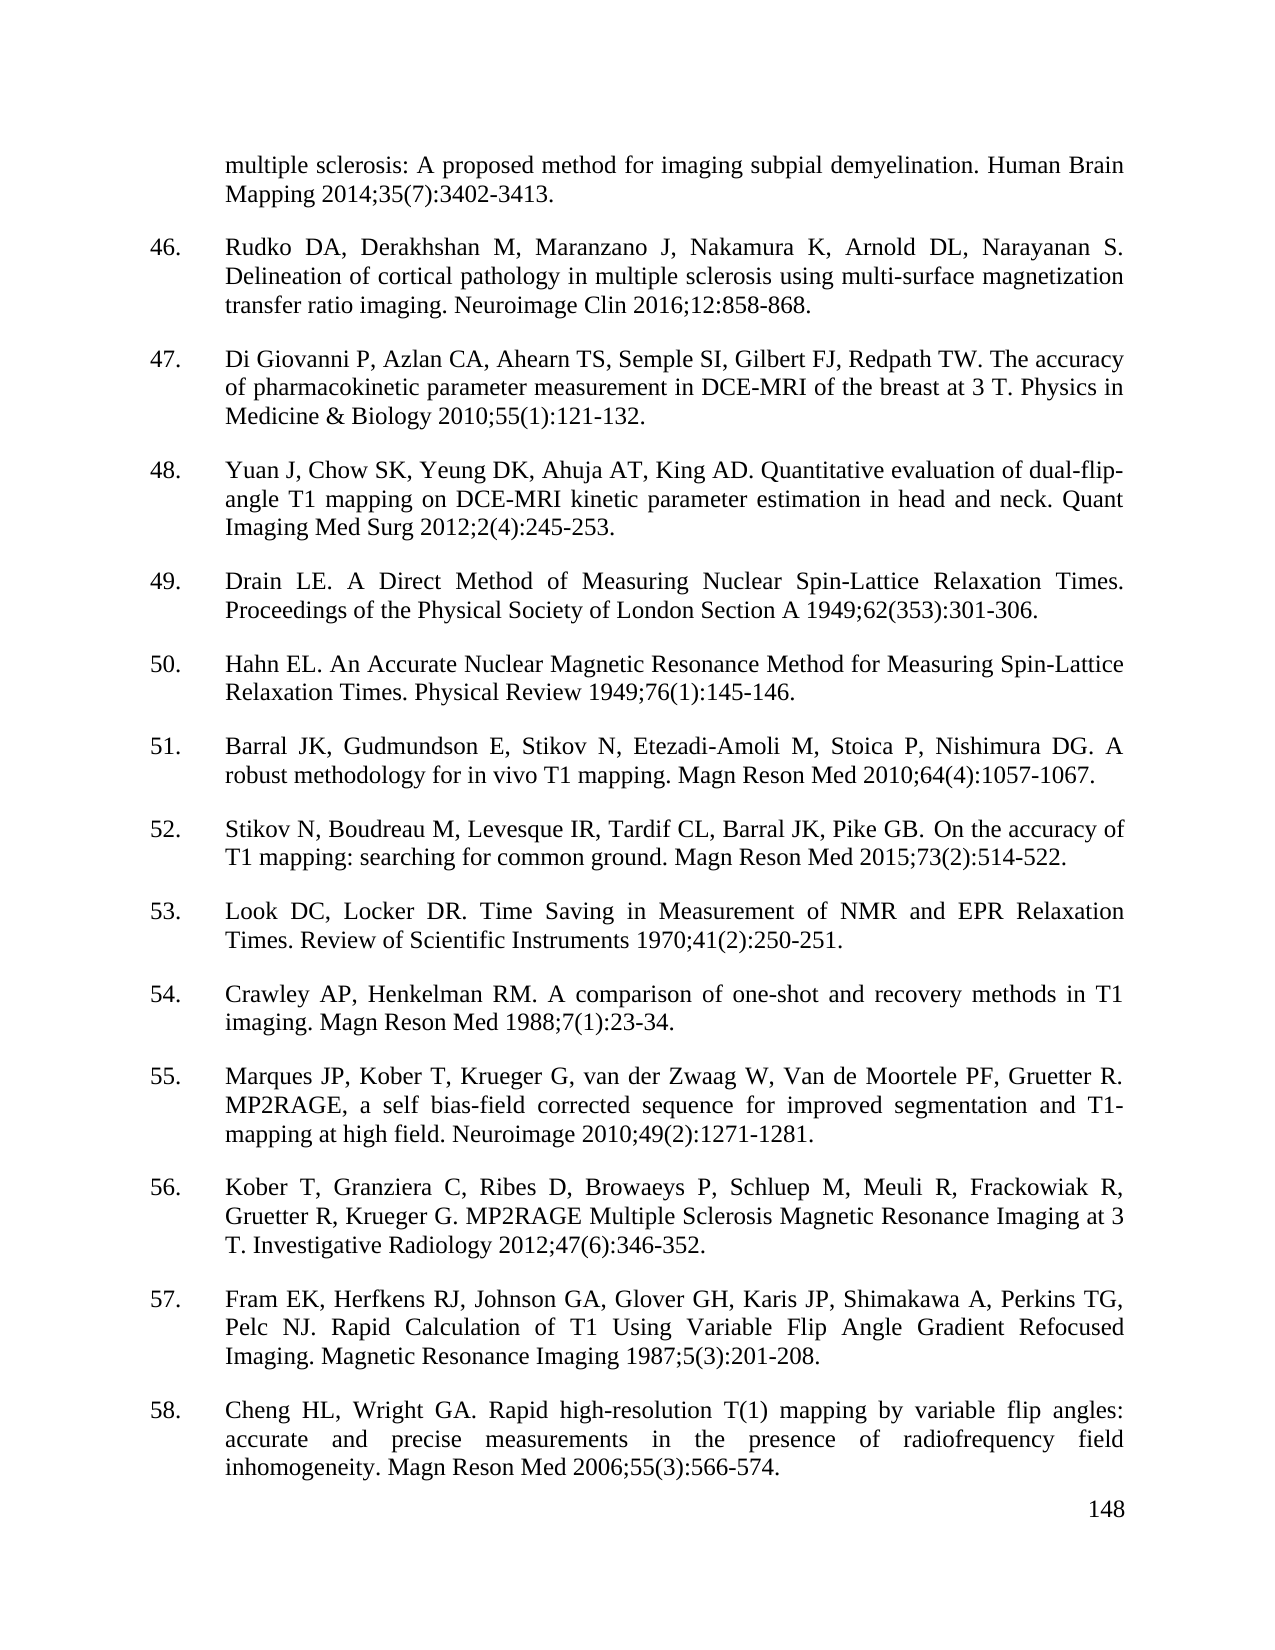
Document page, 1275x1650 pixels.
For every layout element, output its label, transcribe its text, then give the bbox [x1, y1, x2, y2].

text 49. Drain LE. A Direct Method of Measuring Nuclear Spin-Lattice Relaxation Times. Proceedings of the Physical Society of London Section A 1949;62(353):301-306. [150, 566, 1125, 624]
text 54. Crawley AP, Henkelman RM. A comparison of one-shot and recovery methods in T1 imaging. Magn Reson Med 1988;7(1):23-34. [150, 979, 1125, 1036]
text 46. Rudko DA, Derakhshan M, Maranzano J, Nakamura K, Arnold DL, Narayanan S. Delineation of cortical pathology in multiple sclerosis using multi-surface magnetization transfer ratio imaging. Neuroimage Clin 2016;12:858-868. [150, 232, 1125, 319]
text 51. Barral JK, Gudmundson E, Stikov N, Etezadi-Amoli M, Stoica P, Nishimura DG. A robust methodology for in vivo T1 mapping. Magn Reson Med 2010;64(4):1057-1067. [150, 731, 1125, 789]
text 57. Fram EK, Herfkens RJ, Johnson GA, Glover GH, Karis JP, Shimakawa A, Perkins TG, Pelc NJ. Rapid Calculation of T1 Using Variable Flip Angle Gradient Refocused Imaging. Magnetic Resonance Imaging 1987;5(3):201-208. [150, 1284, 1125, 1370]
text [150, 150, 1125, 207]
text 52. Stikov N, Boudreau M, Levesque IR, Tardif CL, Barral JK, Pike GB. On the accuracy of T1 mapping: searching for common ground. Magn Reson Med 2015;73(2):514-522. [150, 814, 1125, 871]
text 53. Look DC, Locker DR. Time Saving in Measurement of NMR and EPR Relaxation Times. Review of Scientific Instruments 1970;41(2):250-251. [150, 896, 1125, 954]
text 55. Marques JP, Kober T, Krueger G, van der Zwaag W, Van de Moortele PF, Gruetter R. MP2RAGE, a self bias-field corrected sequence for improved segmentation and T1-mapping at high field. Neuroimage 2010;49(2):1271-1281. [150, 1061, 1125, 1147]
text 56. Kober T, Granziera C, Ribes D, Browaeys P, Schluep M, Meuli R, Frackowiak R, Gruetter R, Krueger G. MP2RAGE Multiple Sclerosis Magnetic Resonance Imaging at 3 T. Investigative Radiology 2012;47(6):346-352. [150, 1172, 1125, 1259]
text 47. Di Giovanni P, Azlan CA, Ahearn TS, Semple SI, Gilbert FJ, Redpath TW. The accuracy of pharmacokinetic parameter measurement in DCE-MRI of the breast at 3 T. Physics in Medicine & Biology 2010;55(1):121-132. [150, 344, 1125, 430]
text 50. Hahn EL. An Accurate Nuclear Magnetic Resonance Method for Measuring Spin-Lattice Relaxation Times. Physical Review 1949;76(1):145-146. [150, 649, 1125, 706]
text 58. Cheng HL, Wright GA. Rapid high-resolution T(1) mapping by variable flip angles: accurate and precise measurements in the presence of radiofrequency field inhomogeneity. Magn Reson Med 2006;55(3):566-574. [150, 1395, 1125, 1481]
text 48. Yuan J, Chow SK, Yeung DK, Ahuja AT, King AD. Quantitative evaluation of dual-flip-angle T1 mapping on DCE-MRI kinetic parameter estimation in head and neck. Quant Imaging Med Surg 2012;2(4):245-253. [150, 455, 1125, 541]
